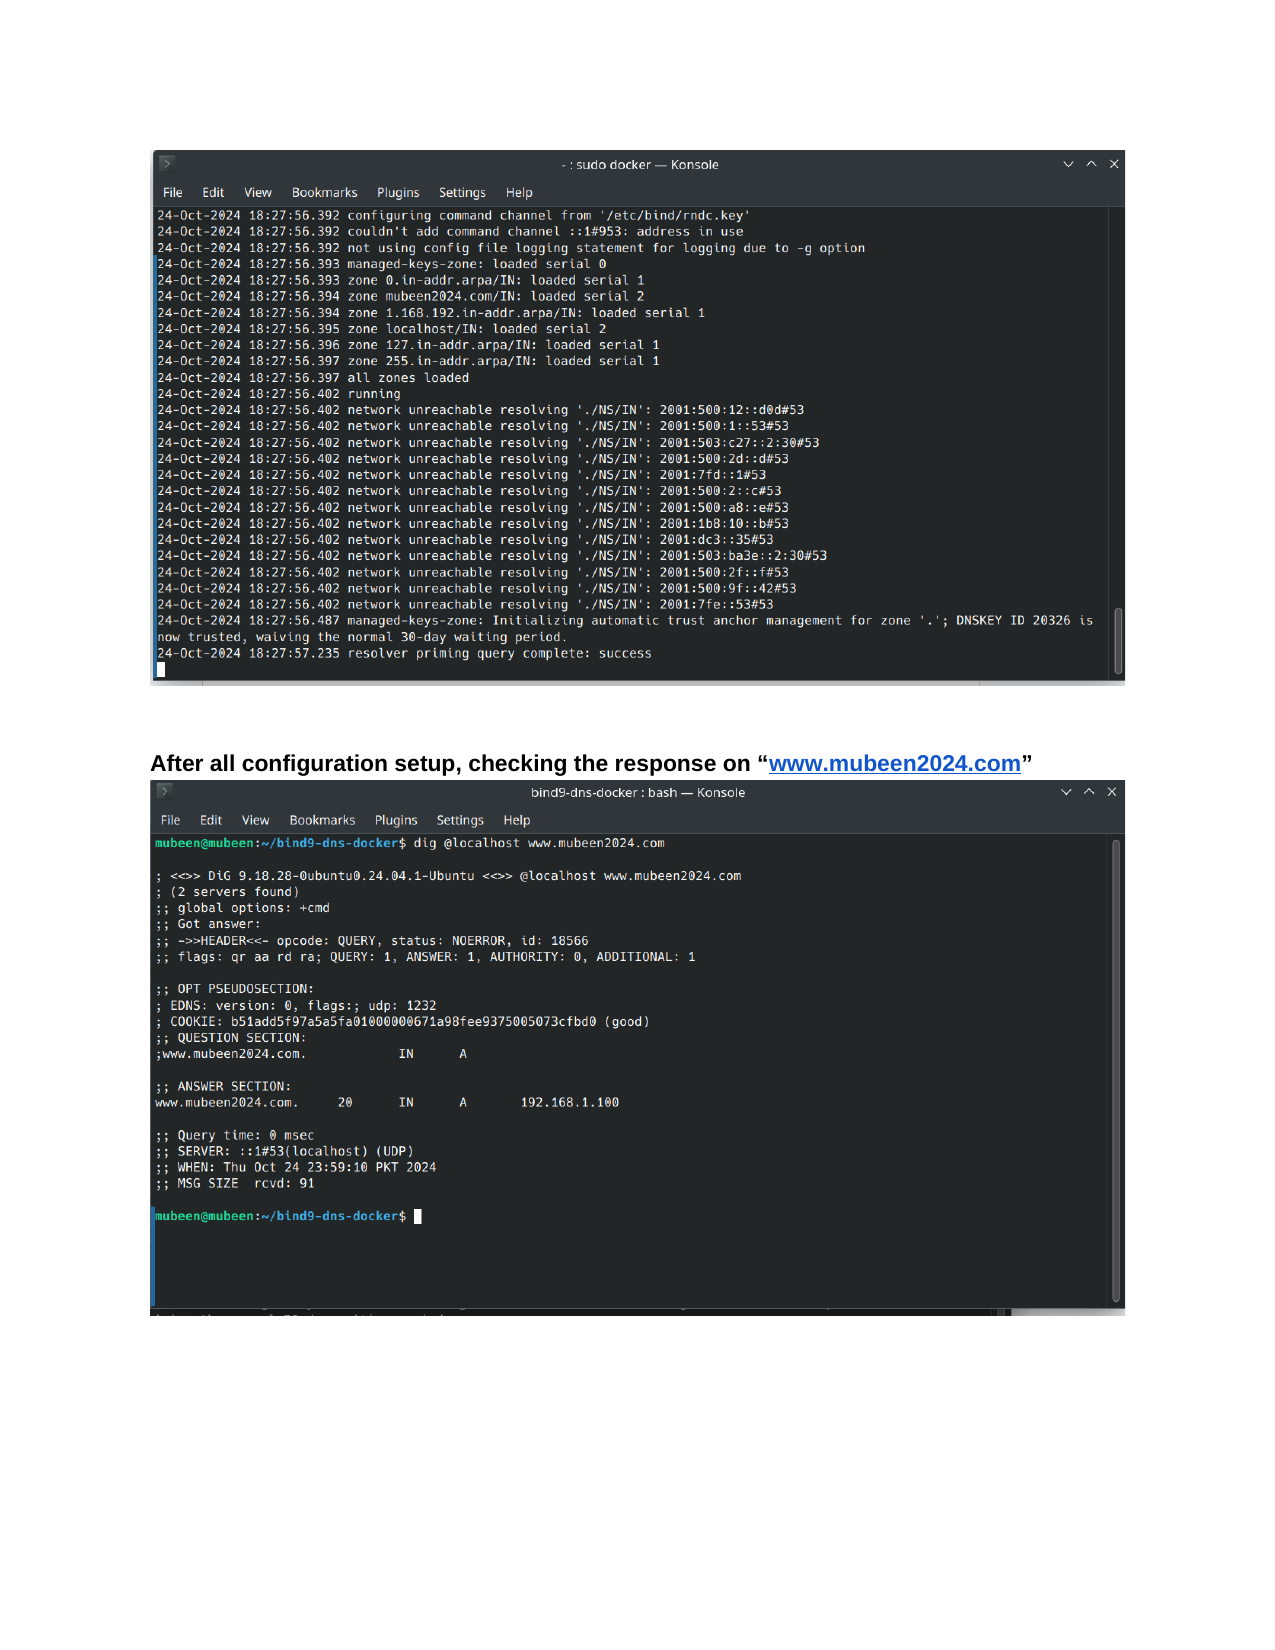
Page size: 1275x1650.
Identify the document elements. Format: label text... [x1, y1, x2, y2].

picture [150, 150, 1125, 686]
text After all configuration setup, checking the response on “www.mubeen2024.com” [150, 750, 1125, 780]
picture [150, 780, 1125, 1316]
